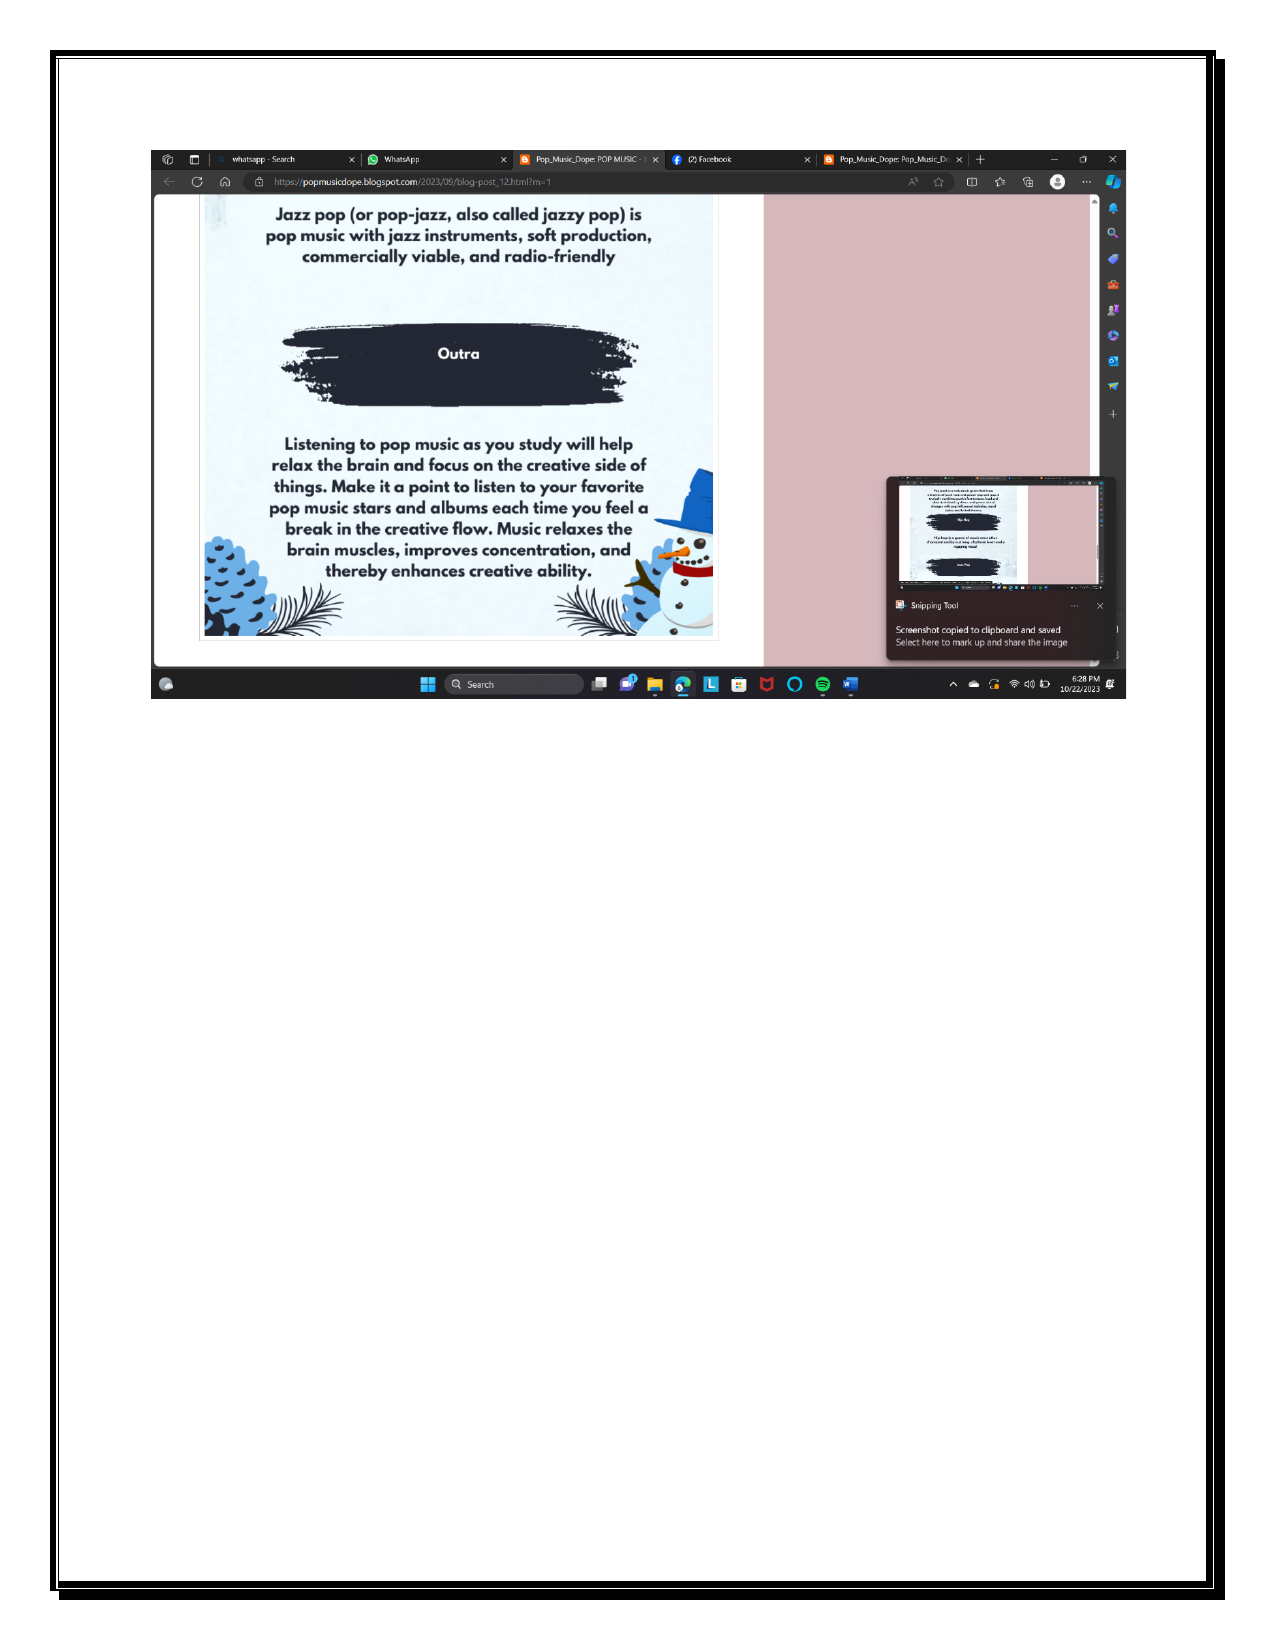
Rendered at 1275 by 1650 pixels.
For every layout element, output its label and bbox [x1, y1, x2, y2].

picture [151, 150, 1127, 699]
